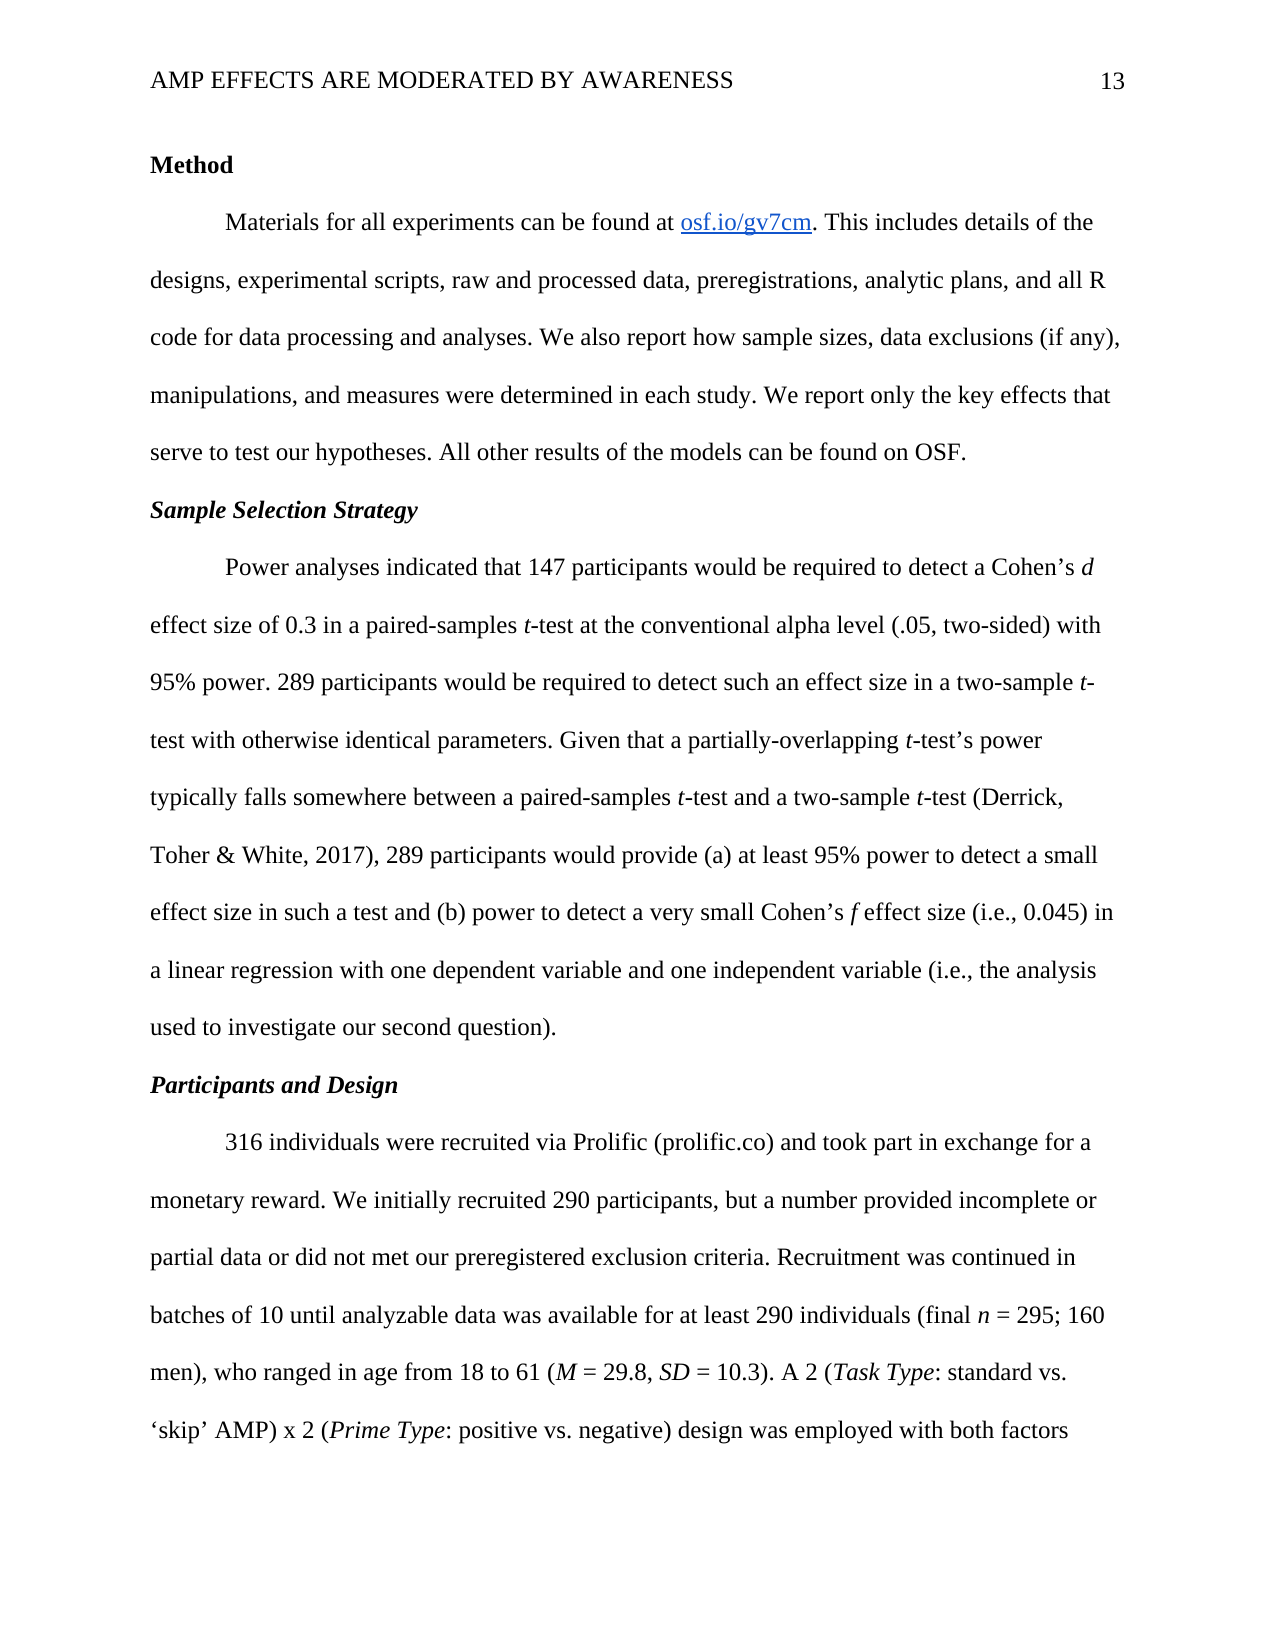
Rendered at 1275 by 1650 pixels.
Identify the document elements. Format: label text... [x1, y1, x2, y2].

text Power analyses indicated that 147 participants would be required to detect a Cohen’s d effect size of 0.3 in a paired-samples t-test at the conventional alpha level (.05, two-sided) with 95% power. 289 participants would be required to detect such an effect size in a two-sample t-test with otherwise identical parameters. Given that a partially-overlapping t-test’s power typically falls somewhere between a paired-samples t-test and a two-sample t-test (Derrick, Toher & White, 2017), 289 participants would provide (a) at least 95% power to detect a small effect size in such a test and (b) power to detect a very small Cohen’s f effect size (i.e., 0.045) in a linear regression with one dependent variable and one independent variable (i.e., the analysis used to investigate our second question). [150, 552, 1125, 1041]
subtitle Sample Selection Strategy [150, 495, 1125, 524]
subtitle Method [150, 150, 1125, 179]
subtitle Participants and Design [150, 1070, 1125, 1099]
text Materials for all experiments can be found at osf.io/gv7cm. This includes details of the designs, experimental scripts, raw and processed data, preregistrations, analytic plans, and all R code for data processing and analyses. We also report how sample sizes, data exclusions (if any), manipulations, and measures were determined in each study. We report only the key effects that serve to test our hypotheses. All other results of the models can be found on OSF. [150, 207, 1125, 466]
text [150, 1127, 1125, 1444]
